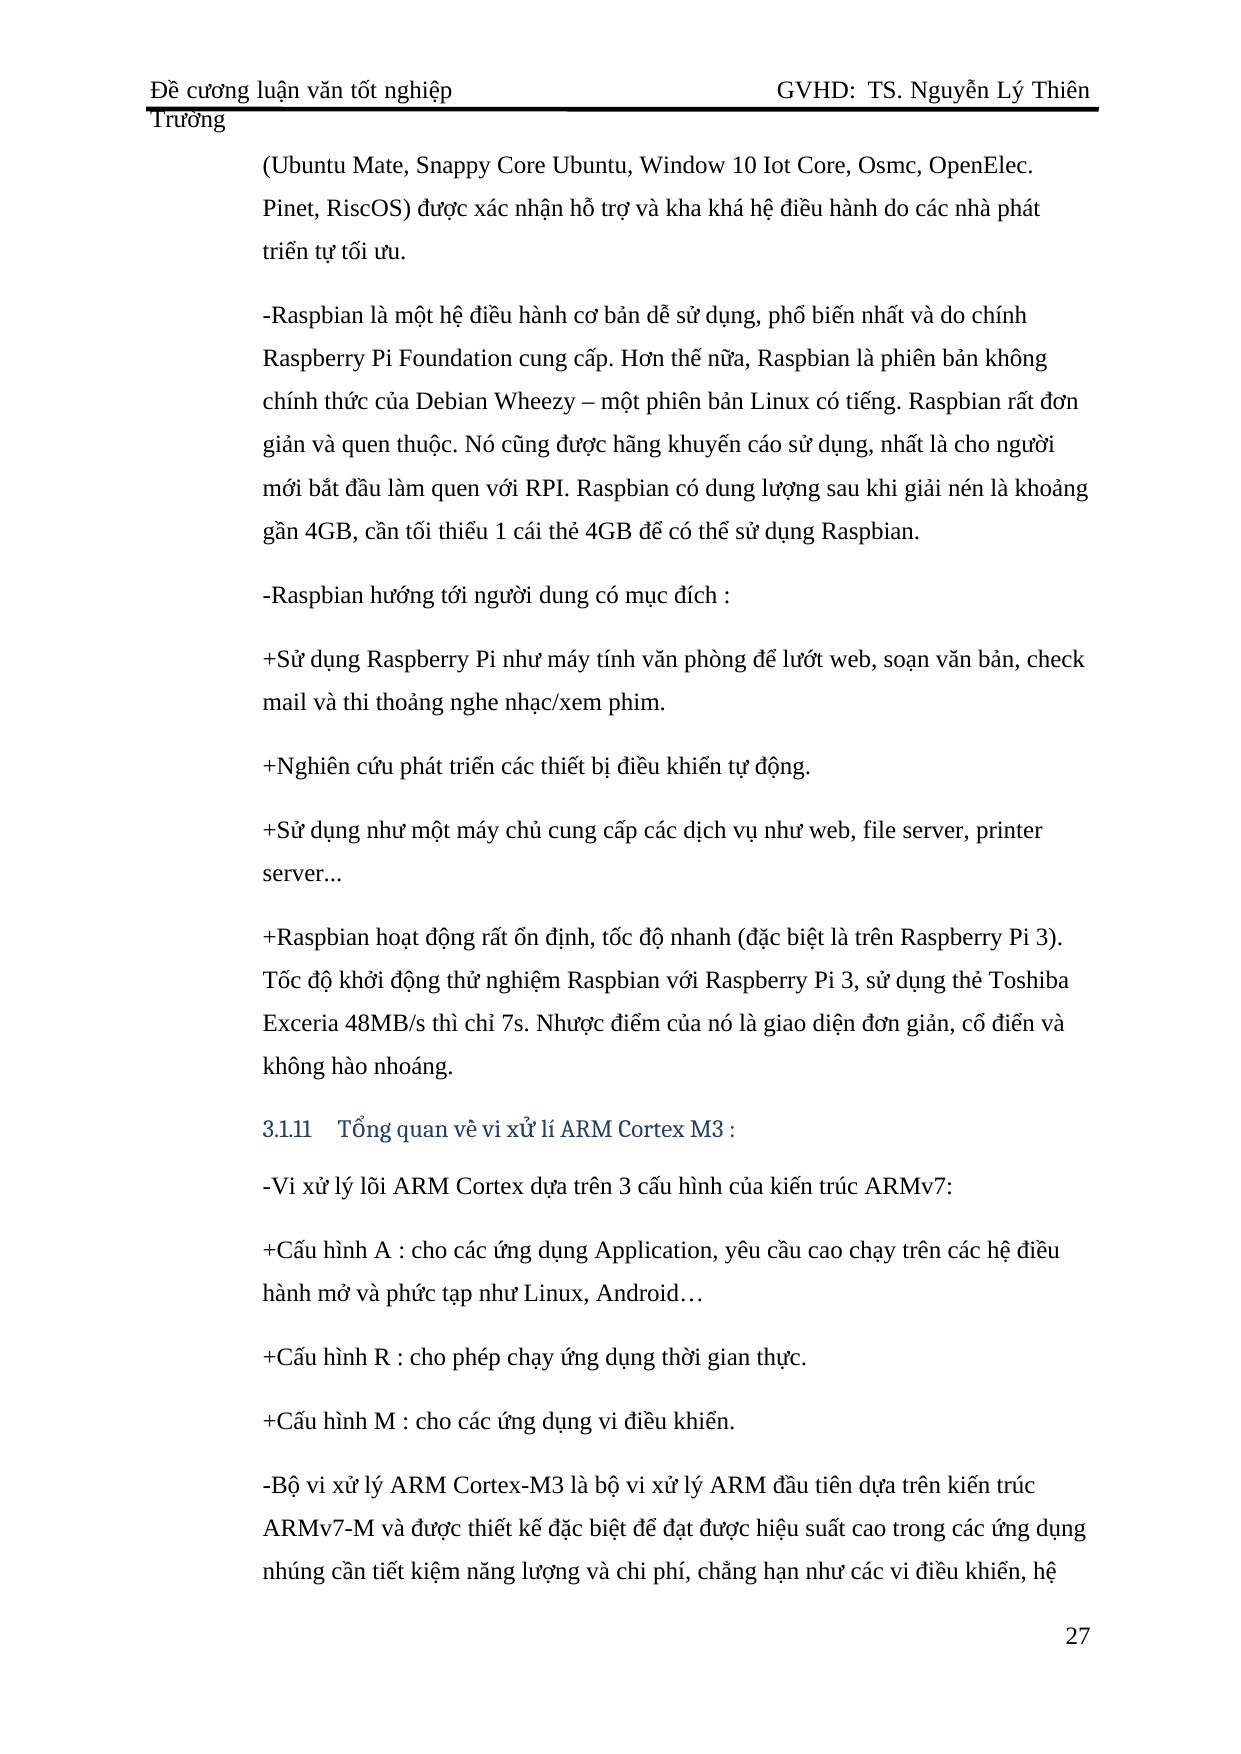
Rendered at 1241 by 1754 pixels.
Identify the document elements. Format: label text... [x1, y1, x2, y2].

text +Nghiên cứu phát triển các thiết bị điều khiển tự động. [262, 751, 1090, 779]
text +Cấu hình R : cho phép chạy ứng dụng thời gian thực. [262, 1342, 1090, 1371]
text +Cấu hình A : cho các ứng dụng Application, yêu cầu cao chạy trên các hệ điều hành mở và phức tạp như Linux, Android… [262, 1235, 1090, 1307]
text +Cấu hình M : cho các ứng dụng vi điều khiển. [262, 1406, 1090, 1434]
text -Raspbian là một hệ điều hành cơ bản dễ sử dụng, phổ biến nhất và do chính Raspberry Pi Foundation cung cấp. Hơn thế nữa, Raspbian là phiên bản không chính thức của Debian Wheezy – một phiên bản Linux có tiếng. Raspbian rất đơn giản và quen thuộc. Nó cũng được hãng khuyến cáo sử dụng, nhất là cho người mới bắt đầu làm quen với RPI. Raspbian có dung lượng sau khi giải nén là khoảng gần 4GB, cần tối thiểu 1 cái thẻ 4GB để có thể sử dụng Raspbian. [262, 300, 1090, 544]
text +Sử dụng như một máy chủ cung cấp các dịch vụ như web, file server, printer server... [262, 815, 1090, 887]
text +Sử dụng Raspberry Pi như máy tính văn phòng để lướt web, soạn văn bản, check mail và thi thoảng nghe nhạc/xem phim. [262, 644, 1090, 716]
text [262, 150, 1090, 265]
subtitle Tổng quan về vi xử lí ARM Cortex M3 : [262, 1115, 1090, 1144]
text -Vi xử lý lõi ARM Cortex dựa trên 3 cấu hình của kiến trúc ARMv7: [262, 1171, 1090, 1199]
text -Raspbian hướng tới người dung có mục đích : [262, 580, 1090, 608]
text +Raspbian hoạt động rất ổn định, tốc độ nhanh (đặc biệt là trên Raspberry Pi 3). Tốc độ khởi động thử nghiệm Raspbian với Raspberry Pi 3, sử dụng thẻ Toshiba Exceria 48MB/s thì chỉ 7s. Nhược điểm của nó là giao diện đơn giản, cổ điển và không hào nhoáng. [262, 922, 1090, 1080]
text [262, 1470, 1090, 1585]
